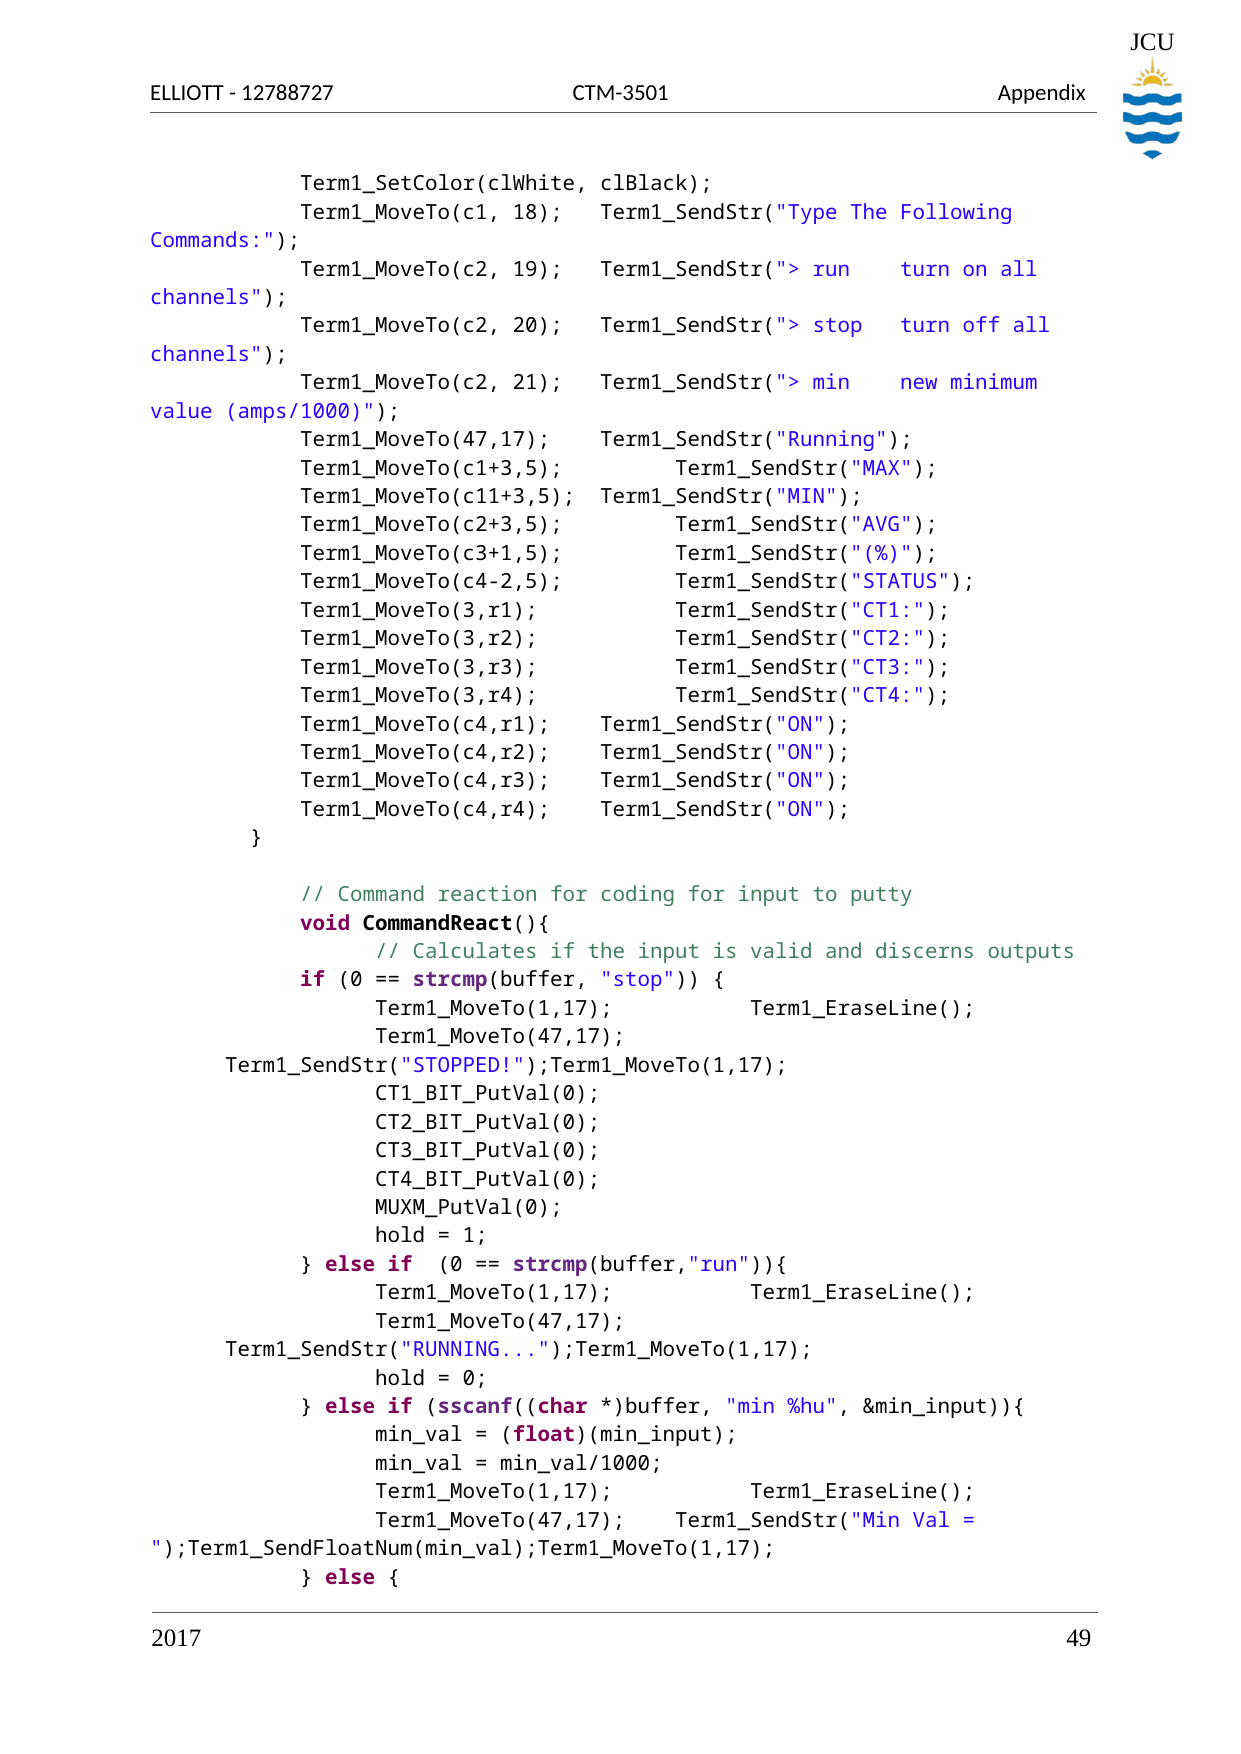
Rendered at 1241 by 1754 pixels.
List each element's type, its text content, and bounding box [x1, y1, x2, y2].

text Term1_MoveTo(c4,r3); Term1_SendStr("ON"); [150, 766, 1091, 794]
text CT4_BIT_PutVal(0); [150, 1164, 1091, 1192]
text } else { [150, 1562, 1091, 1590]
text Term1_MoveTo(c3+1,5); Term1_SendStr("(%)"); [150, 538, 1091, 566]
text Term1_MoveTo(c1+3,5); Term1_SendStr("MAX"); [150, 453, 1091, 481]
picture [1118, 53, 1188, 165]
text Term1_MoveTo(c2, 20); Term1_SendStr("> stop turn off all channels"); [150, 311, 1091, 367]
text if (0 == strcmp(buffer, "stop")) { [150, 964, 1091, 993]
text void CommandReact(){ [150, 908, 1091, 936]
text Term1_MoveTo(1,17); Term1_EraseLine(); [150, 1476, 1091, 1505]
text Term1_MoveTo(47,17); Term1_SendStr("Min Val = ");Term1_SendFloatNum(min_val);Term1_MoveTo(1,17); [150, 1505, 1091, 1562]
text CT3_BIT_PutVal(0); [150, 1135, 1091, 1164]
text Term1_MoveTo(c4,r4); Term1_SendStr("ON"); [150, 794, 1091, 822]
text Term1_SetColor(clWhite, clBlack); [150, 168, 1091, 197]
text min_val = min_val/1000; [150, 1448, 1091, 1476]
text } [150, 822, 1091, 851]
text // Calculates if the input is valid and discerns outputs [150, 936, 1091, 964]
text Term1_MoveTo(1,17); Term1_EraseLine(); [150, 1277, 1091, 1306]
text Term1_MoveTo(c4,r2); Term1_SendStr("ON"); [150, 737, 1091, 766]
text Term1_MoveTo(c11+3,5); Term1_SendStr("MIN"); [150, 481, 1091, 509]
text CT2_BIT_PutVal(0); [150, 1107, 1091, 1135]
text Term1_MoveTo(3,r1); Term1_SendStr("CT1:"); [150, 595, 1091, 623]
text CT1_BIT_PutVal(0); [150, 1078, 1091, 1107]
text } else if (0 == strcmp(buffer,"run")){ [150, 1249, 1091, 1277]
text MUXM_PutVal(0); [150, 1192, 1091, 1221]
text hold = 1; [150, 1221, 1091, 1249]
text hold = 0; [150, 1363, 1091, 1391]
text Term1_MoveTo(c2+3,5); Term1_SendStr("AVG"); [150, 509, 1091, 538]
text Term1_MoveTo(c2, 21); Term1_SendStr("> min new minimum value (amps/1000)"); [150, 367, 1091, 424]
text Term1_MoveTo(1,17); Term1_EraseLine(); [150, 993, 1091, 1021]
text Term1_MoveTo(47,17); Term1_SendStr("RUNNING...");Term1_MoveTo(1,17); [150, 1306, 1091, 1363]
text Term1_MoveTo(47,17); Term1_SendStr("STOPPED!");Term1_MoveTo(1,17); [150, 1021, 1091, 1078]
text Term1_MoveTo(3,r3); Term1_SendStr("CT3:"); [150, 652, 1091, 680]
text Term1_MoveTo(47,17); Term1_SendStr("Running"); [150, 424, 1091, 453]
text Term1_MoveTo(3,r2); Term1_SendStr("CT2:"); [150, 623, 1091, 652]
text min_val = (float)(min_input); [150, 1419, 1091, 1448]
text Term1_MoveTo(c4,r1); Term1_SendStr("ON"); [150, 709, 1091, 737]
text Term1_MoveTo(c1, 18); Term1_SendStr("Type The Following Commands:"); [150, 197, 1091, 254]
text Term1_MoveTo(c4-2,5); Term1_SendStr("STATUS"); [150, 566, 1091, 595]
text Term1_MoveTo(c2, 19); Term1_SendStr("> run turn on all channels"); [150, 254, 1091, 311]
text } else if (sscanf((char *)buffer, "min %hu", &min_input)){ [150, 1391, 1091, 1419]
text // Command reaction for coding for input to putty [150, 879, 1091, 908]
text Term1_MoveTo(3,r4); Term1_SendStr("CT4:"); [150, 680, 1091, 709]
